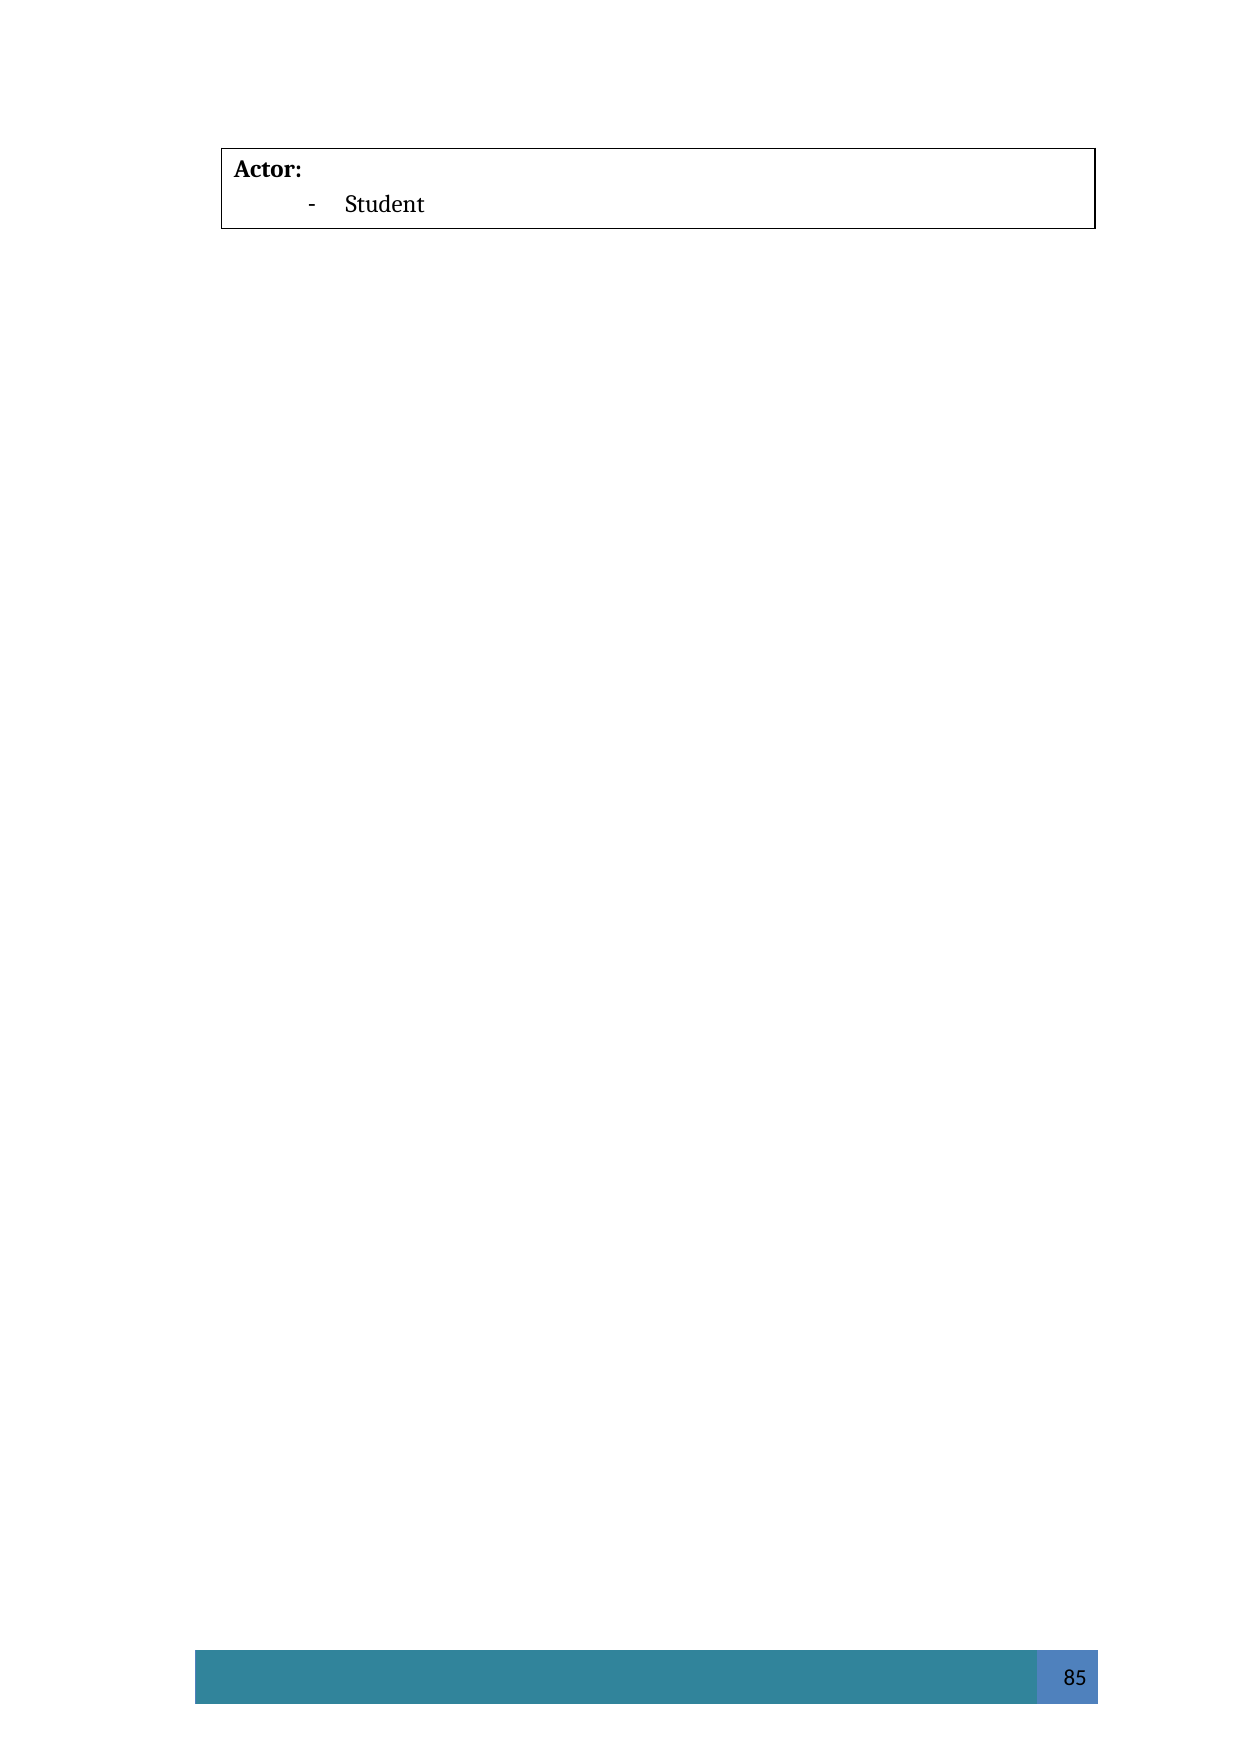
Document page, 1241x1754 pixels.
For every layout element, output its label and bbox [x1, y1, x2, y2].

table_cell [222, 149, 1094, 228]
